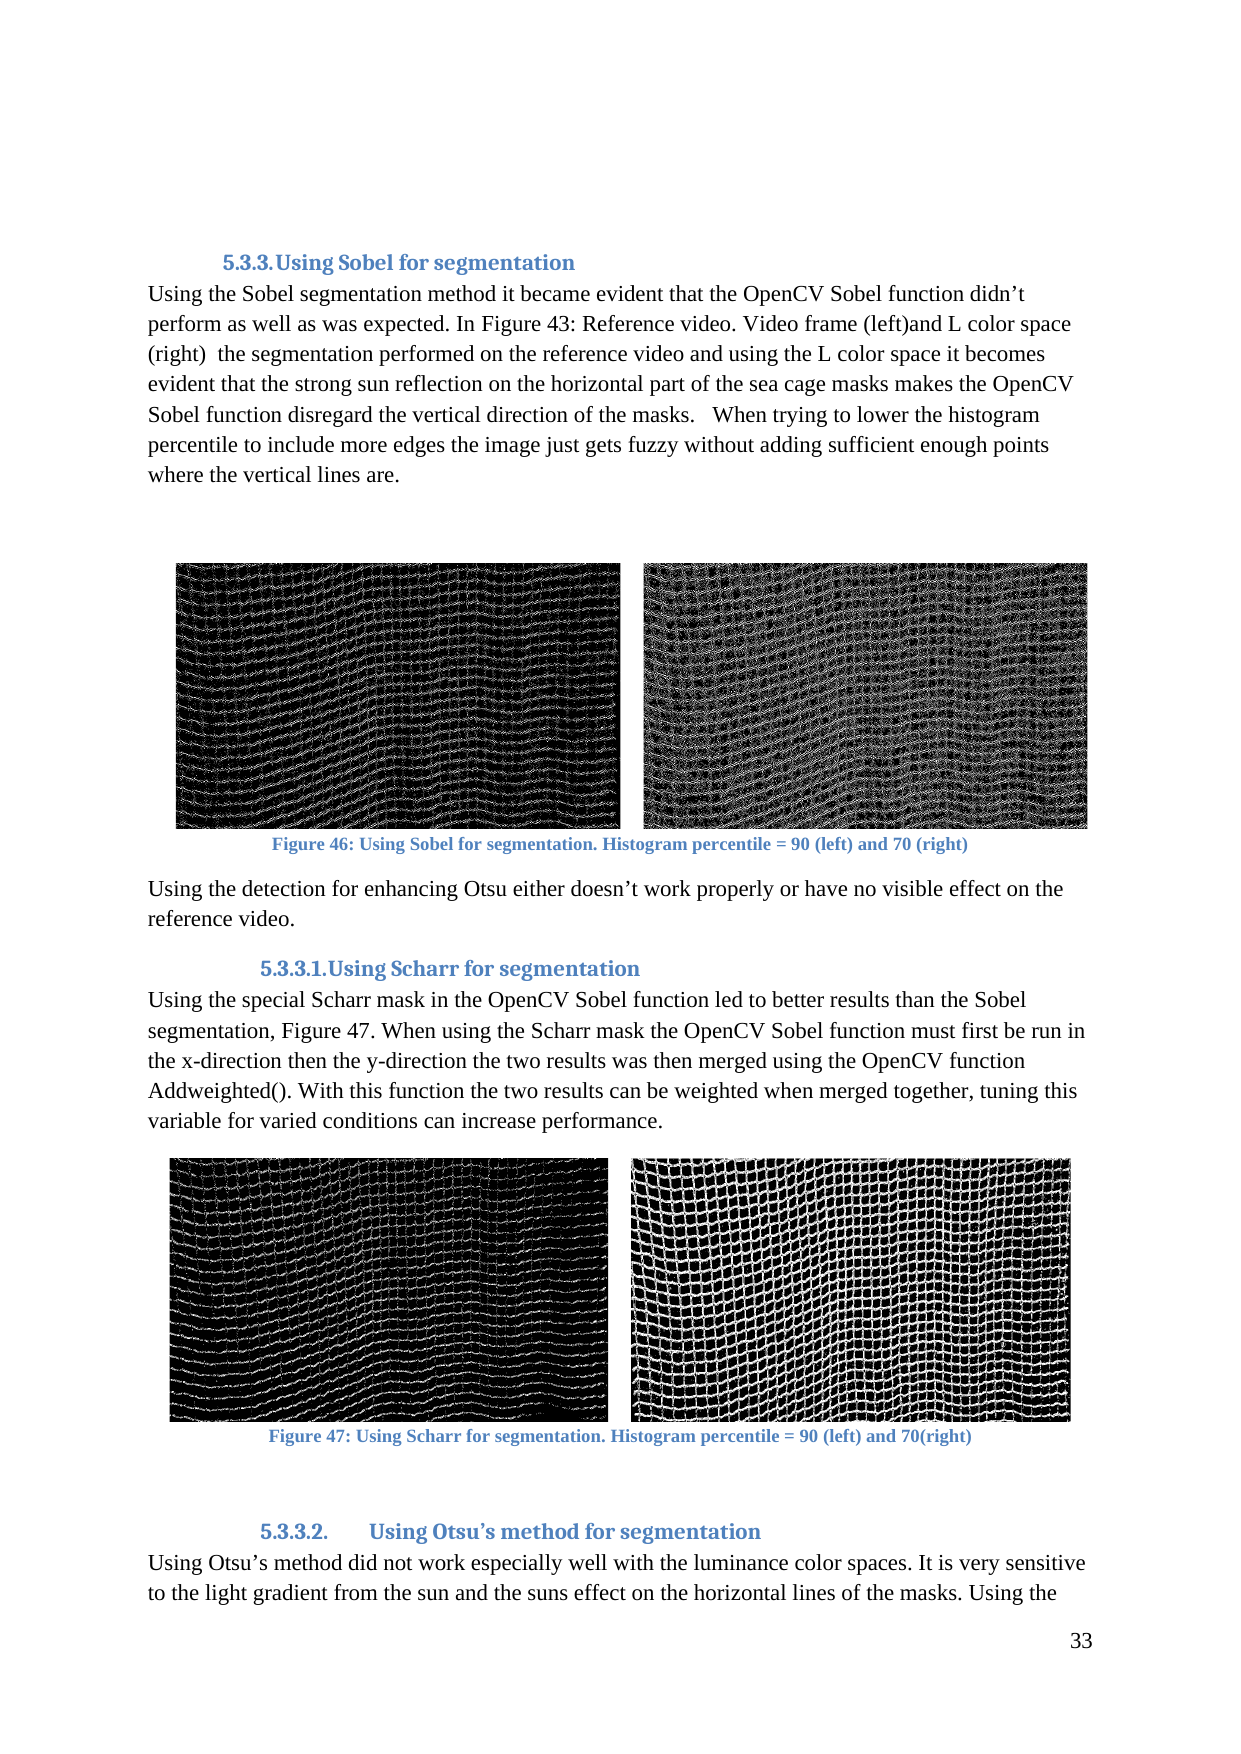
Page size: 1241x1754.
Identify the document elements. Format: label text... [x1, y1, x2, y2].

picture [643, 563, 1088, 829]
subtitle Using Scharr for segmentation [260, 956, 1093, 983]
picture [175, 563, 621, 829]
text Using the detection for enhancing Otsu either doesn’t work properly or have no visible effect on the reference video. [148, 875, 1093, 932]
picture [169, 1158, 609, 1422]
picture [631, 1158, 1071, 1422]
subtitle Using Otsu’s method for segmentation [260, 1519, 1093, 1545]
subtitle Using Sobel for segmentation [223, 250, 1093, 276]
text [148, 1549, 1093, 1606]
